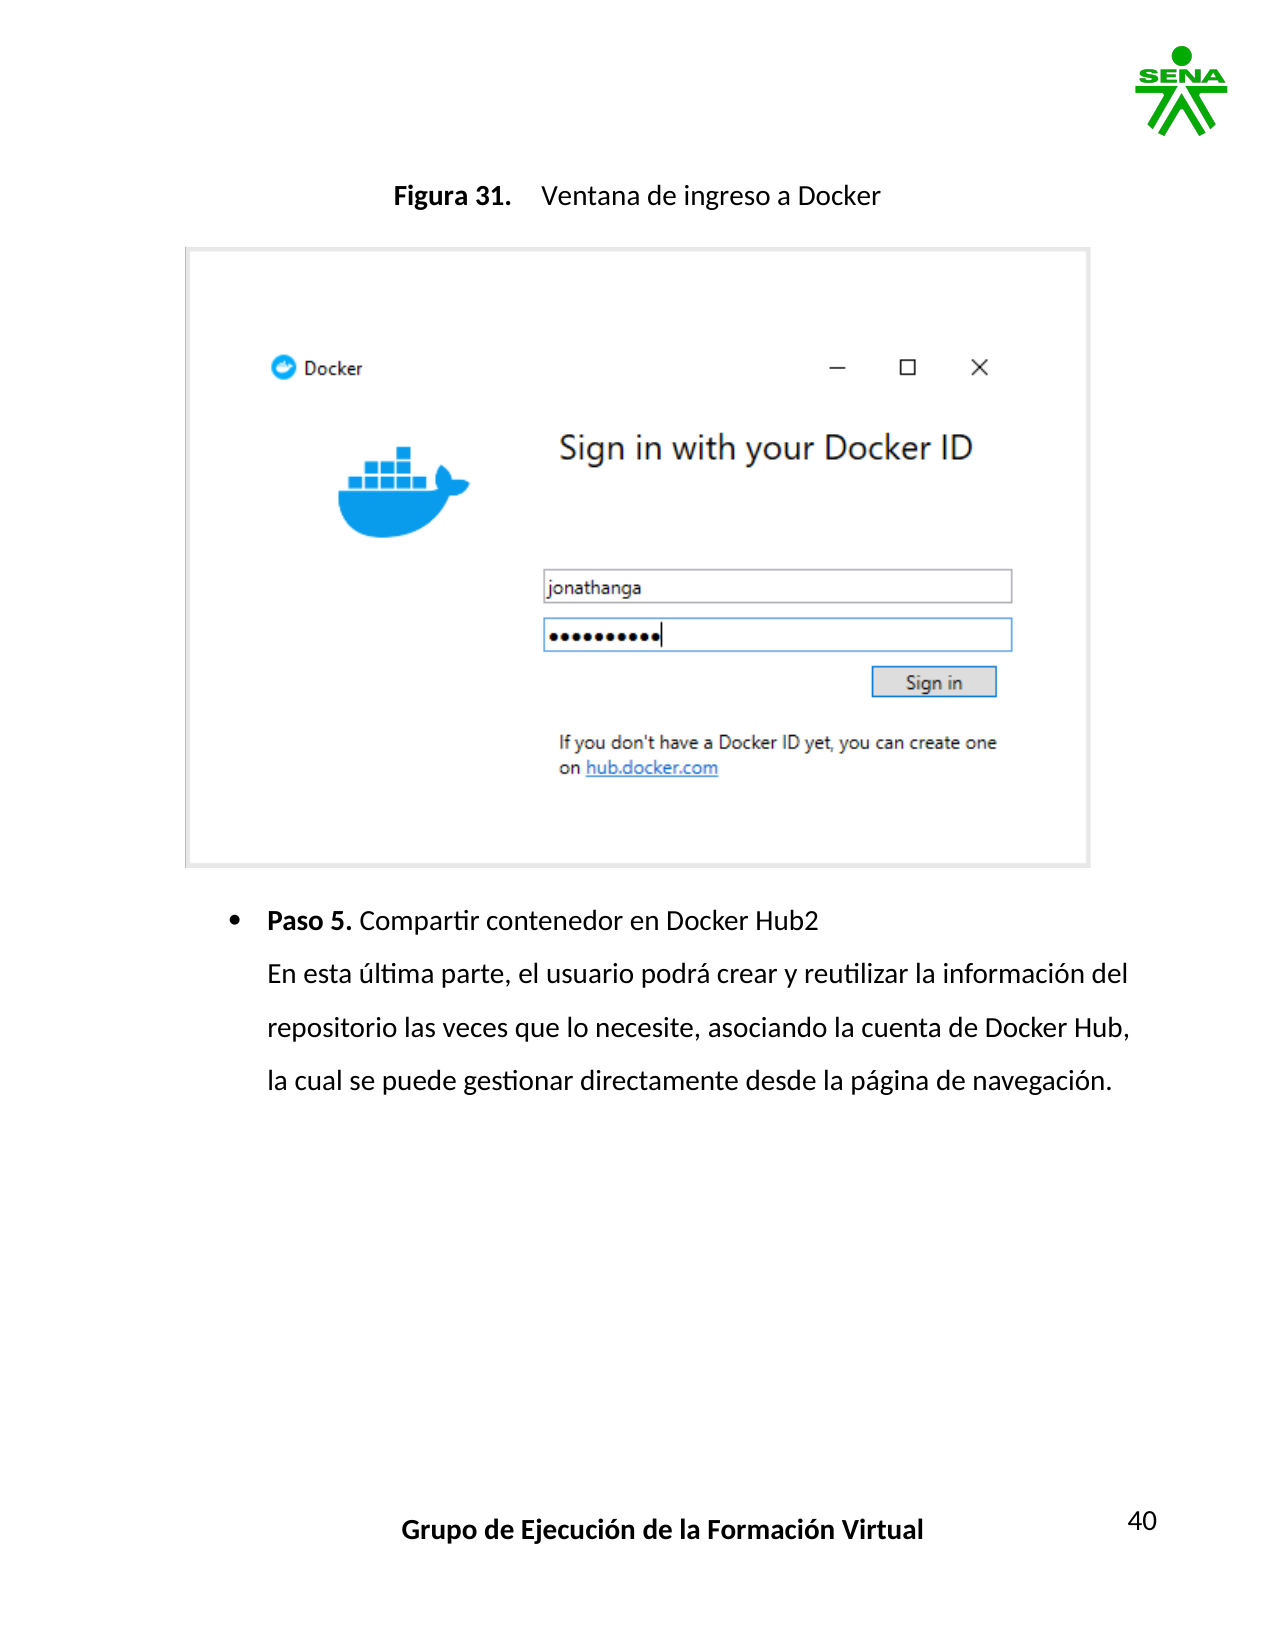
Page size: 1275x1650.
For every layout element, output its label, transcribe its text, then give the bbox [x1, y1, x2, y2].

picture [184, 247, 1091, 868]
list Paso 5. Compartir contenedor en Docker Hub2 [229, 902, 1157, 938]
text Ventana de ingreso a Docker [118, 177, 1157, 213]
list En esta última parte, el usuario podrá crear y reutilizar la información del repositorio las veces que lo necesite, asociando la cuenta de Docker Hub, la cual se puede gestionar directamente desde la página de navegación. [267, 956, 1157, 1098]
picture [1135, 46, 1228, 136]
